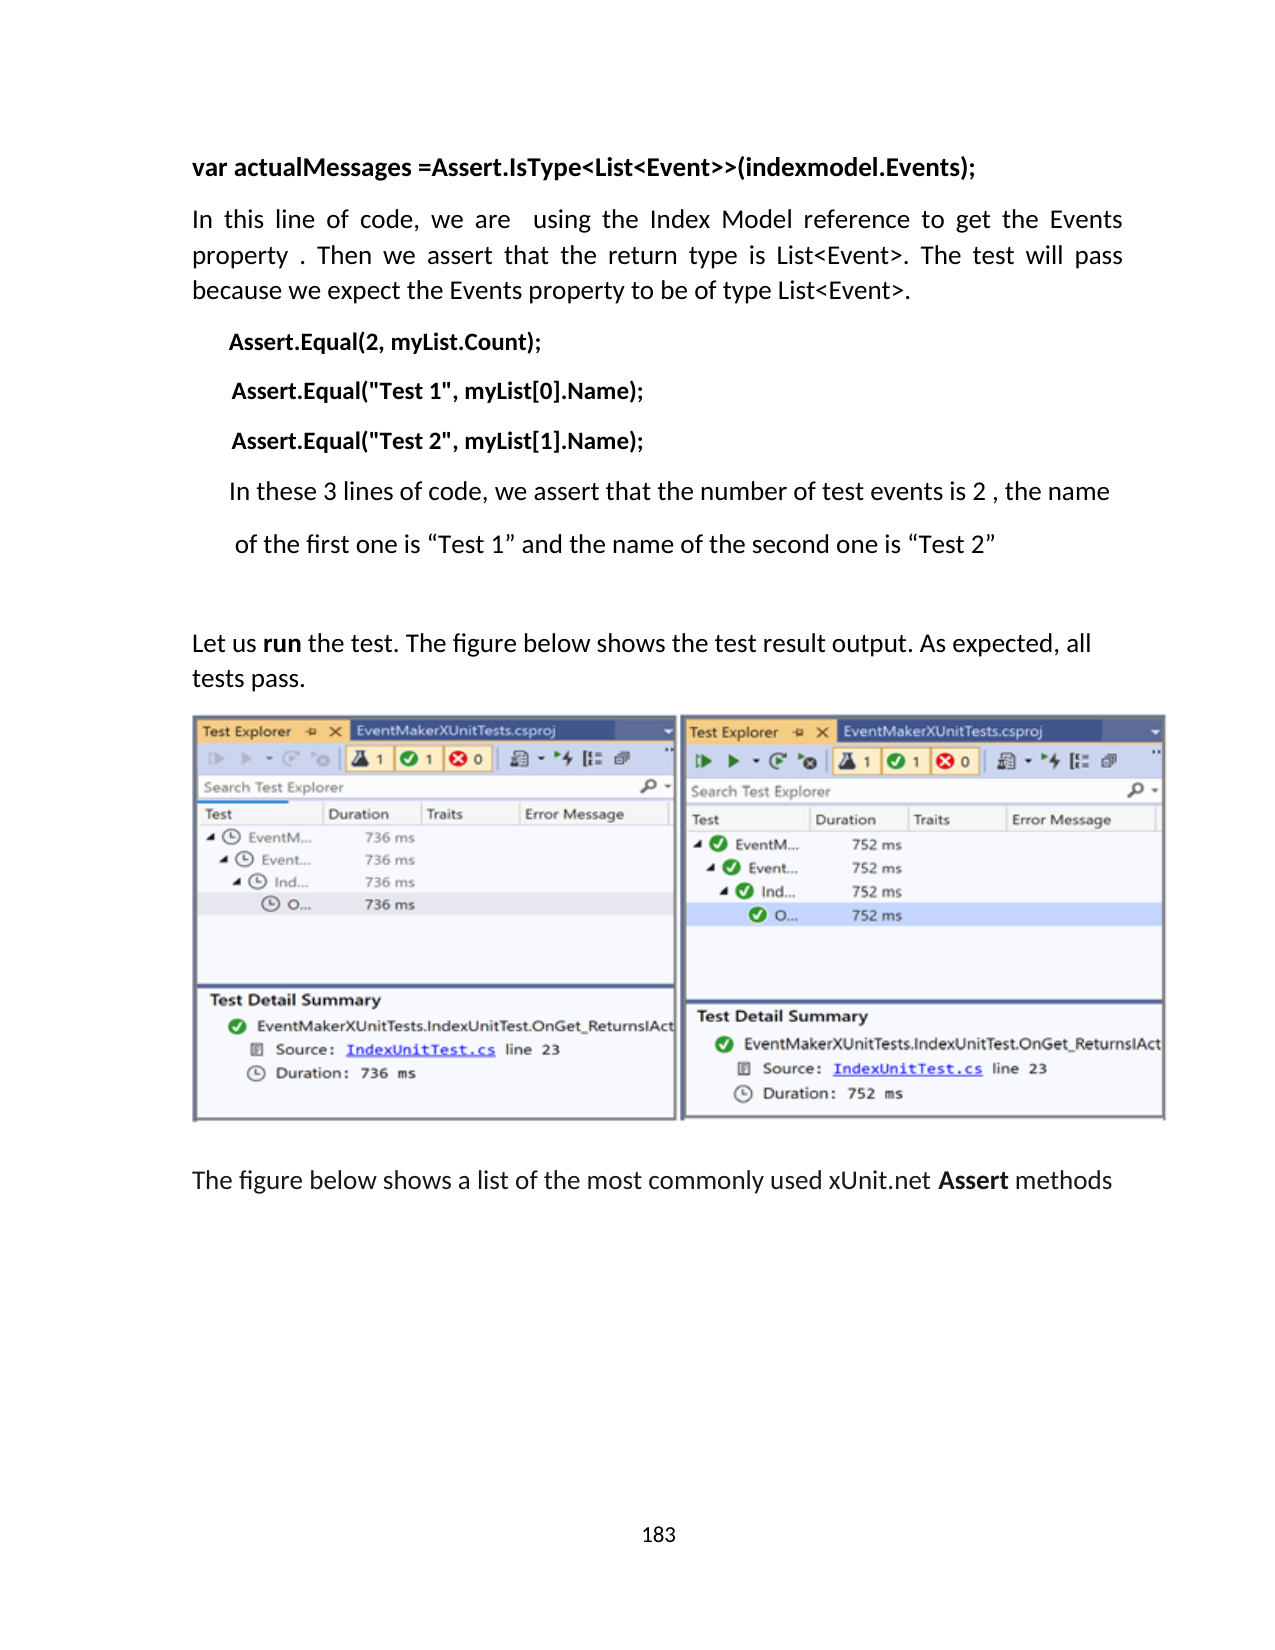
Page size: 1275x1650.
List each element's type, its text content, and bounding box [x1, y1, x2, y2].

text Assert.Equal("Test 2", myList[1].Name); [192, 425, 1125, 456]
text Assert.Equal(2, myList.Count); [192, 326, 1125, 356]
text var actualMessages =Assert.IsType<List<Event>>(indexmodel.Events); [192, 150, 1125, 183]
text Assert.Equal("Test 1", myList[0].Name); [192, 375, 1125, 406]
text of the first one is “Test 1” and the name of the second one is “Test 2” [192, 527, 1125, 560]
text In this line of code, we are using the Index Model reference to get the Events property . Then we assert that the return type is List<Event>. The test will pass because we expect the Events property to be of type List<Event>. [192, 202, 1125, 307]
text Let us run the test. The figure below shows the test result output. As expected, all tests pass. [192, 626, 1125, 695]
picture [191, 713, 1167, 1124]
subtitle The figure below shows a list of the most commonly used xUnit.net Assert methods [192, 1163, 1125, 1196]
text In these 3 lines of code, we assert that the number of test events is 2 , the name [192, 474, 1125, 508]
